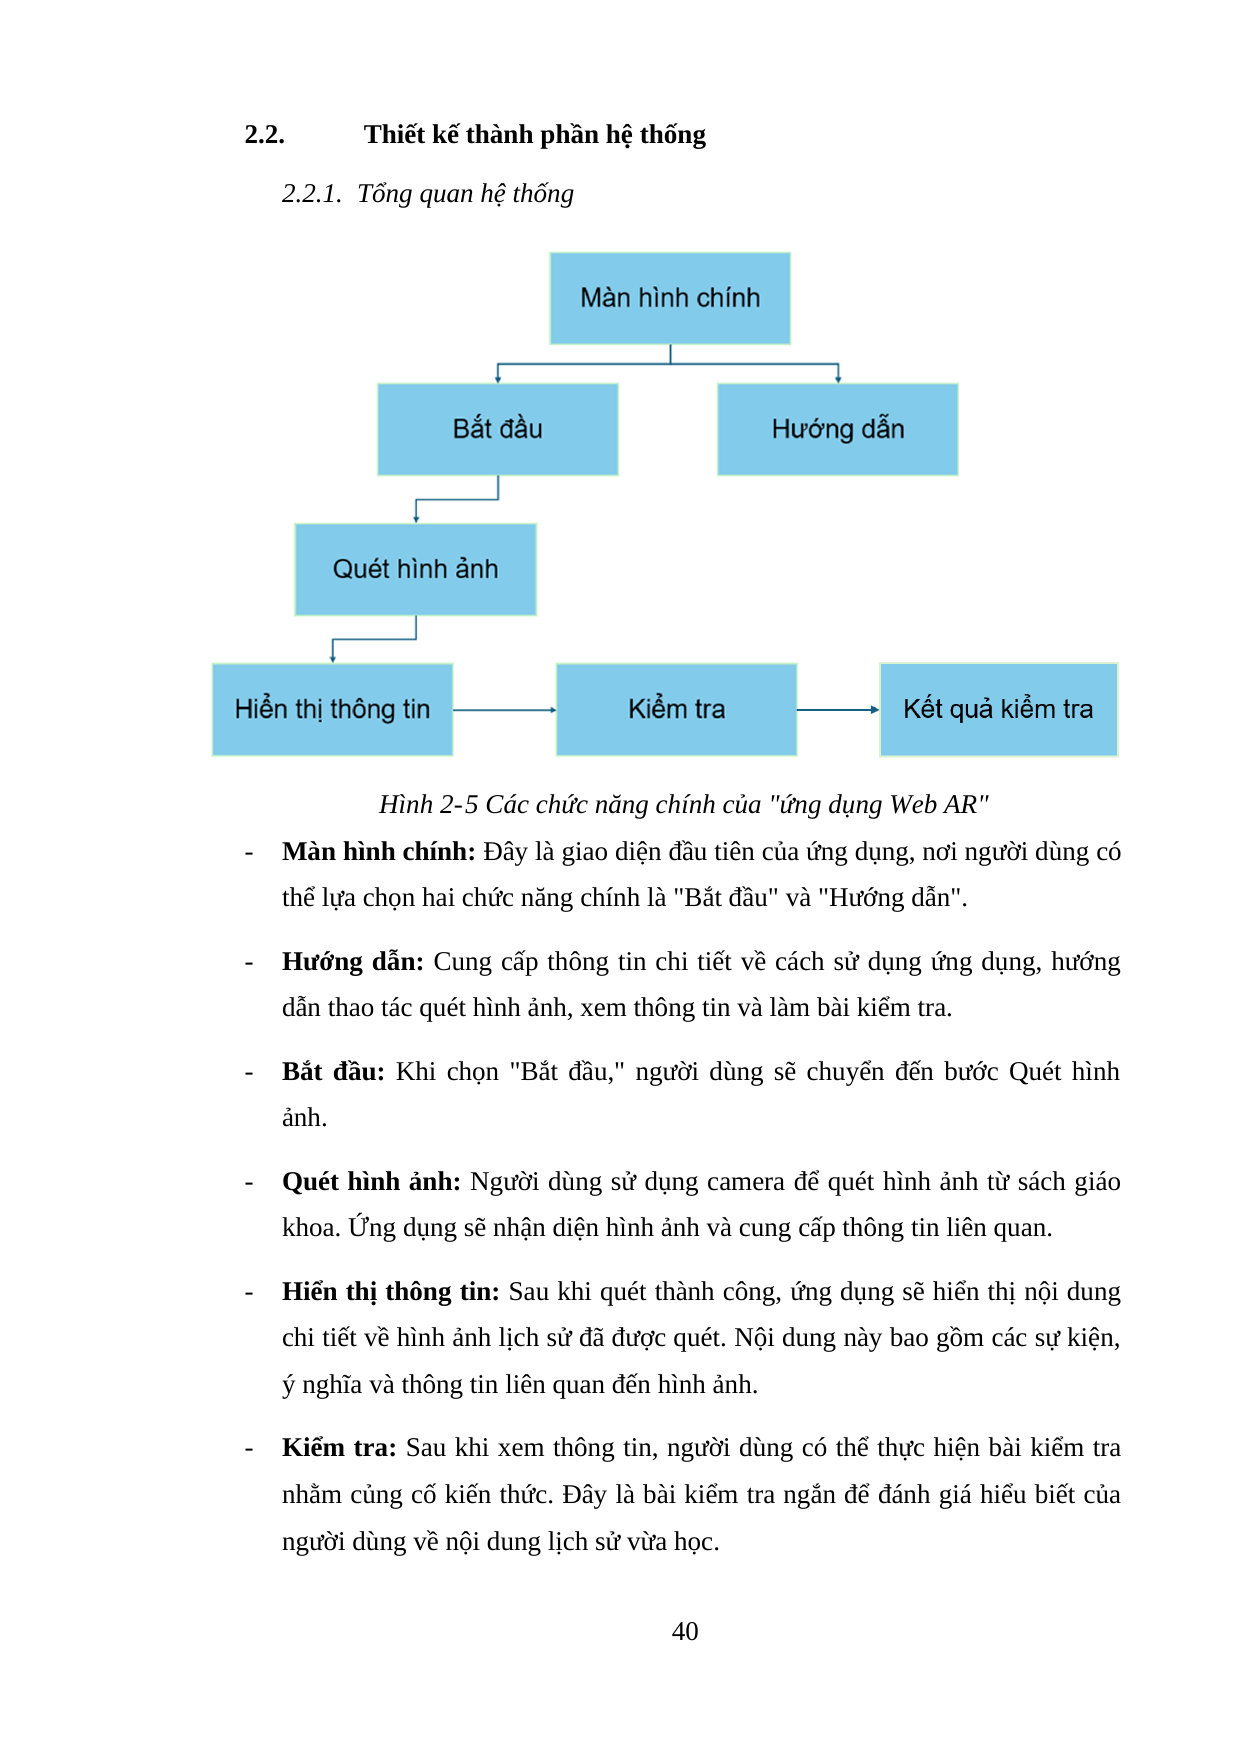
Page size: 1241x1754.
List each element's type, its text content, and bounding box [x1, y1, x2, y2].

picture [206, 236, 1123, 769]
list Kiểm tra: Sau khi xem thông tin, người dùng có thể thực hiện bài kiểm tra nhằm củng cố kiến thức. Đây là bài kiểm tra ngắn để đánh giá hiểu biết của người dùng về nội dung lịch sử vừa học. [244, 1431, 1122, 1556]
subtitle Thiết kế thành phần hệ thống [244, 118, 1122, 149]
list Hướng dẫn: Cung cấp thông tin chi tiết về cách sử dụng ứng dụng, hướng dẫn thao tác quét hình ảnh, xem thông tin và làm bài kiểm tra. [244, 945, 1122, 1023]
list Bắt đầu: Khi chọn "Bắt đầu," người dùng sẽ chuyển đến bước Quét hình ảnh. [244, 1055, 1122, 1133]
list Màn hình chính: Đây là giao diện đầu tiên của ứng dụng, nơi người dùng có thể lựa chọn hai chức năng chính là "Bắt đầu" và "Hướng dẫn". [244, 835, 1122, 913]
list Quét hình ảnh: Người dùng sử dụng camera để quét hình ảnh từ sách giáo khoa. Ứng dụng sẽ nhận diện hình ảnh và cung cấp thông tin liên quan. [244, 1165, 1122, 1243]
subtitle Tổng quan hệ thống [282, 177, 1122, 208]
list Hiển thị thông tin: Sau khi quét thành công, ứng dụng sẽ hiển thị nội dung chi tiết về hình ảnh lịch sử đã được quét. Nội dung này bao gồm các sự kiện, ý nghĩa và thông tin liên quan đến hình ảnh. [244, 1275, 1122, 1399]
